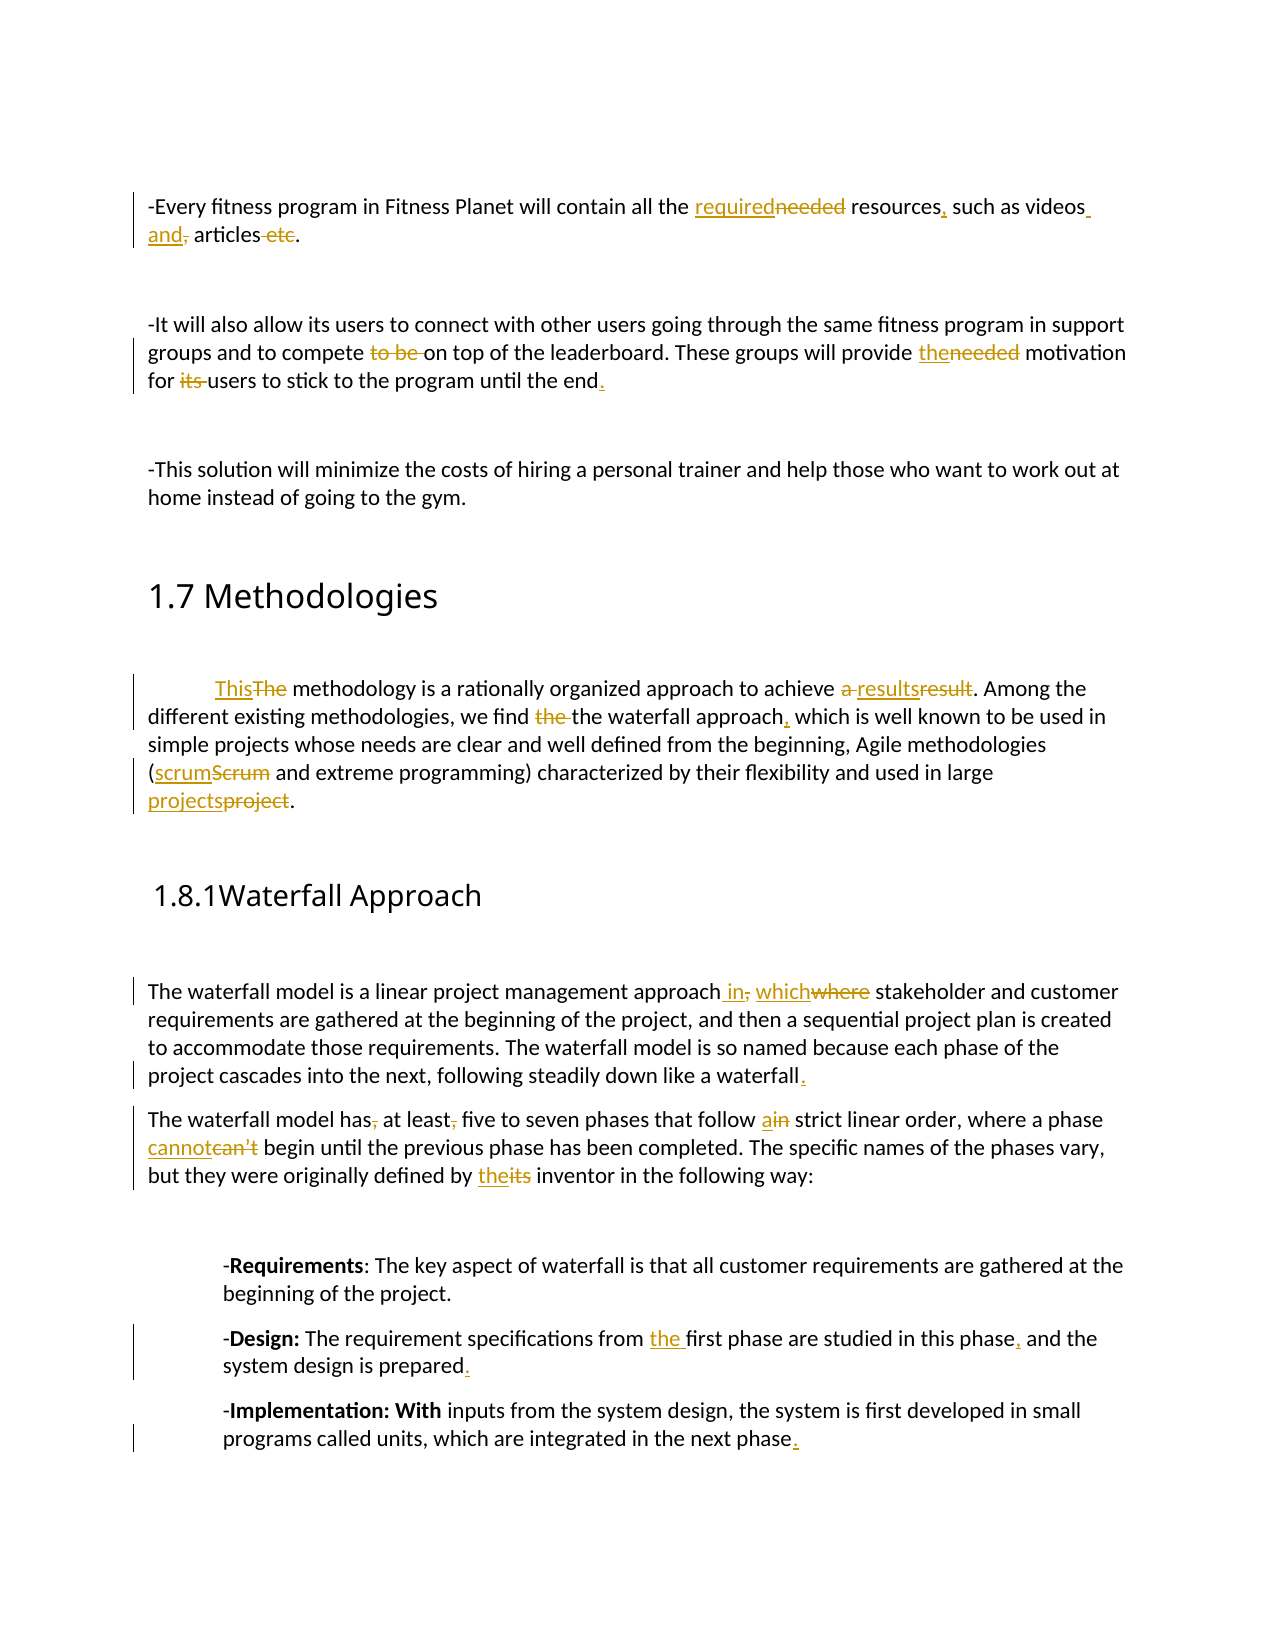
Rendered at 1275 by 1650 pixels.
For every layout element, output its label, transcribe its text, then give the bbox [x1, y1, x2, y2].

text The waterfall model has at least five to seven phases that follow strict linear order, where a phase begin until the previous phase has been completed. The specific names of the phases vary, but they were originally defined by inventor in the following way: [148, 1106, 1127, 1189]
text -Requirements: The key aspect of waterfall is that all customer requirements are gathered at the beginning of the project. [223, 1251, 1127, 1307]
text -Every fitness program in Fitness Planet will contain all the resources such as videos articles. [148, 192, 1127, 248]
text methodology is a rationally organized approach to achieve . Among the different existing methodologies, we find the waterfall approach which is well known to be used in simple projects whose needs are clear and well defined from the beginning, Agile methodologies ( and extreme programming) characterized by their flexibility and used in large . [148, 674, 1127, 814]
text -This solution will minimize the costs of hiring a personal trainer and help those who want to work out at home instead of going to the gym. [148, 455, 1127, 511]
text -Design: The requirement specifications from first phase are studied in this phase and the system design is prepared [223, 1324, 1127, 1380]
text -Implementation: With inputs from the system design, the system is first developed in small programs called units, which are integrated in the next phase [223, 1396, 1127, 1452]
text -It will also allow its users to connect with other users going through the same fitness program in support groups and to compete on top of the leaderboard. These groups will provide motivation for users to stick to the program until the end [148, 310, 1127, 394]
subtitle 1.7 Methodologies [148, 572, 1127, 618]
text The waterfall model is a linear project management approach stakeholder and customer requirements are gathered at the beginning of the project, and then a sequential project plan is created to accommodate those requirements. The waterfall model is so named because each phase of the project cascades into the next, following steadily down like a waterfall [148, 977, 1127, 1089]
text 1.8.1Waterfall Approach [148, 876, 1127, 915]
